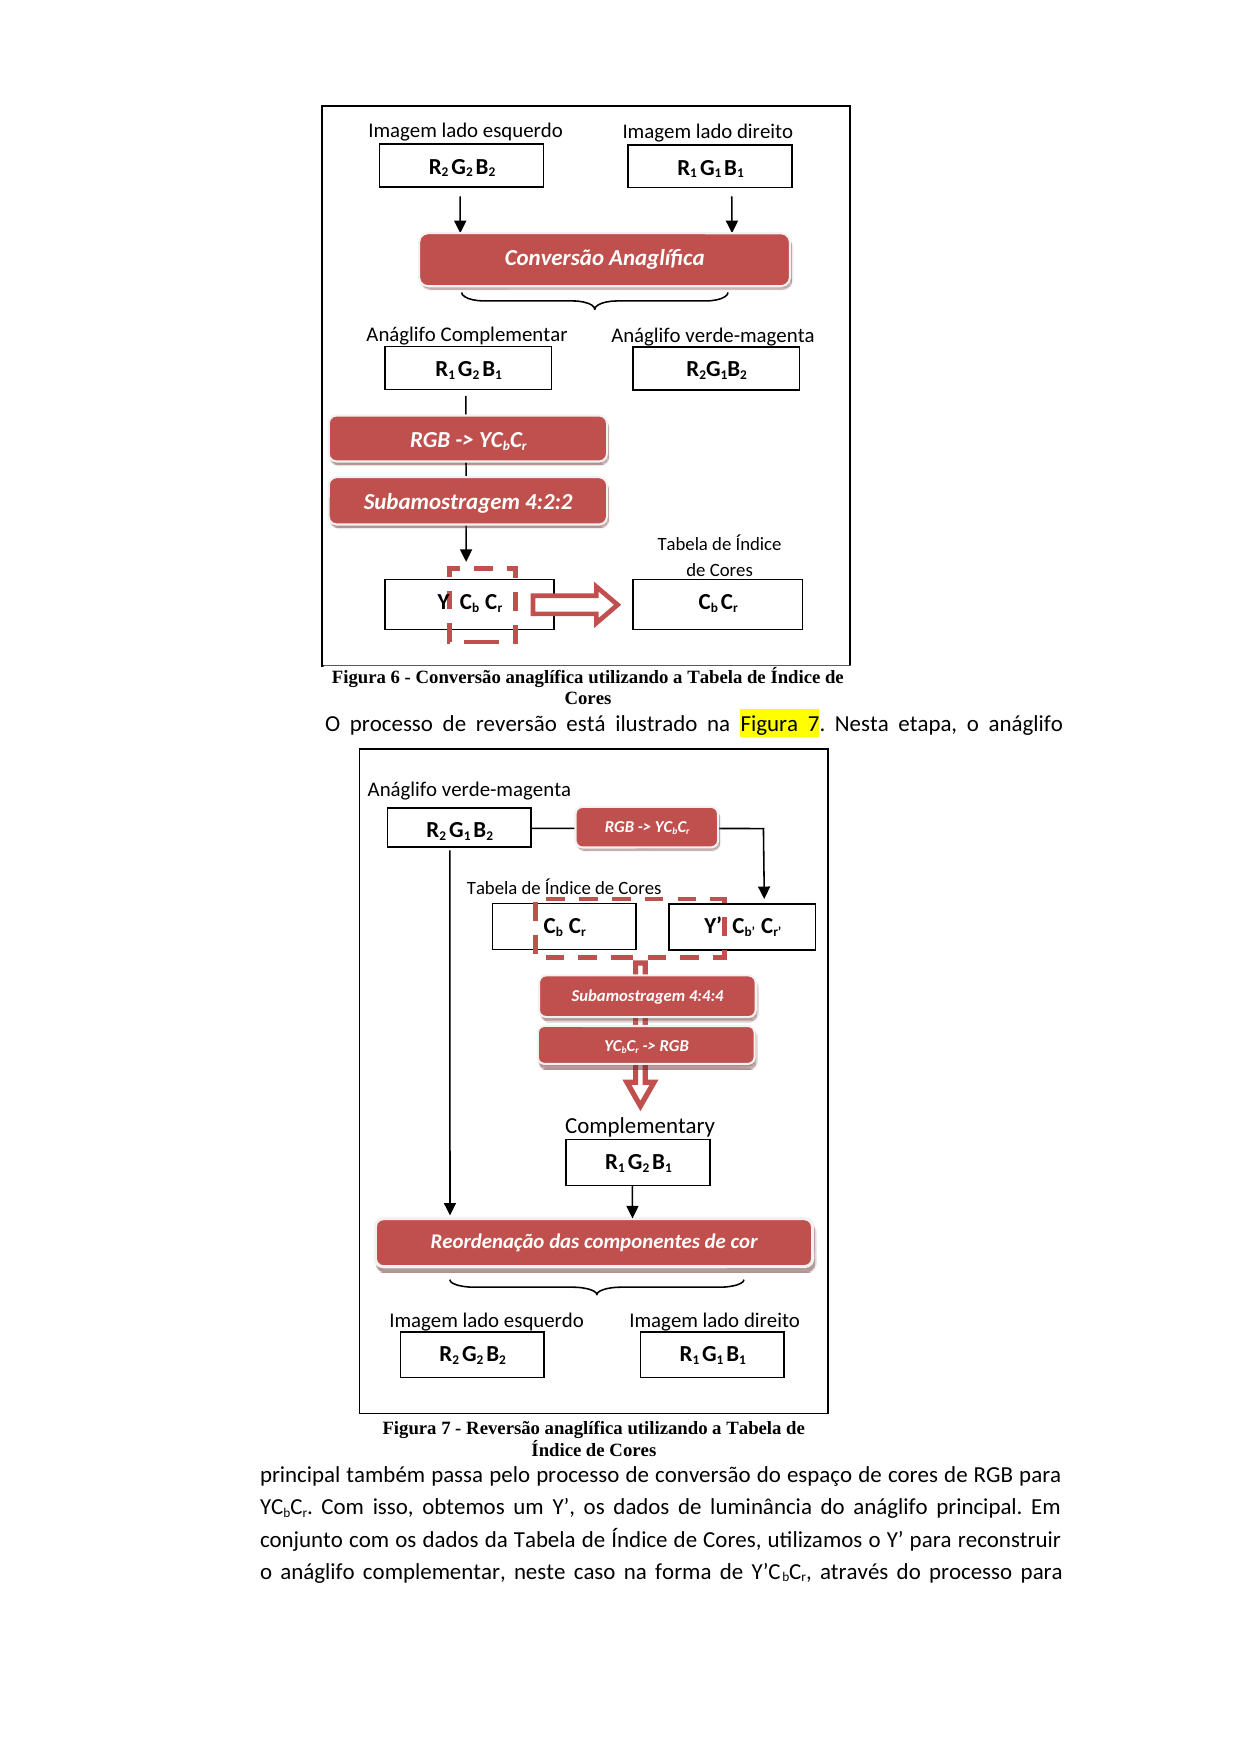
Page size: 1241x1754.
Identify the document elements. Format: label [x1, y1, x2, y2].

list [260, 148, 1063, 1585]
